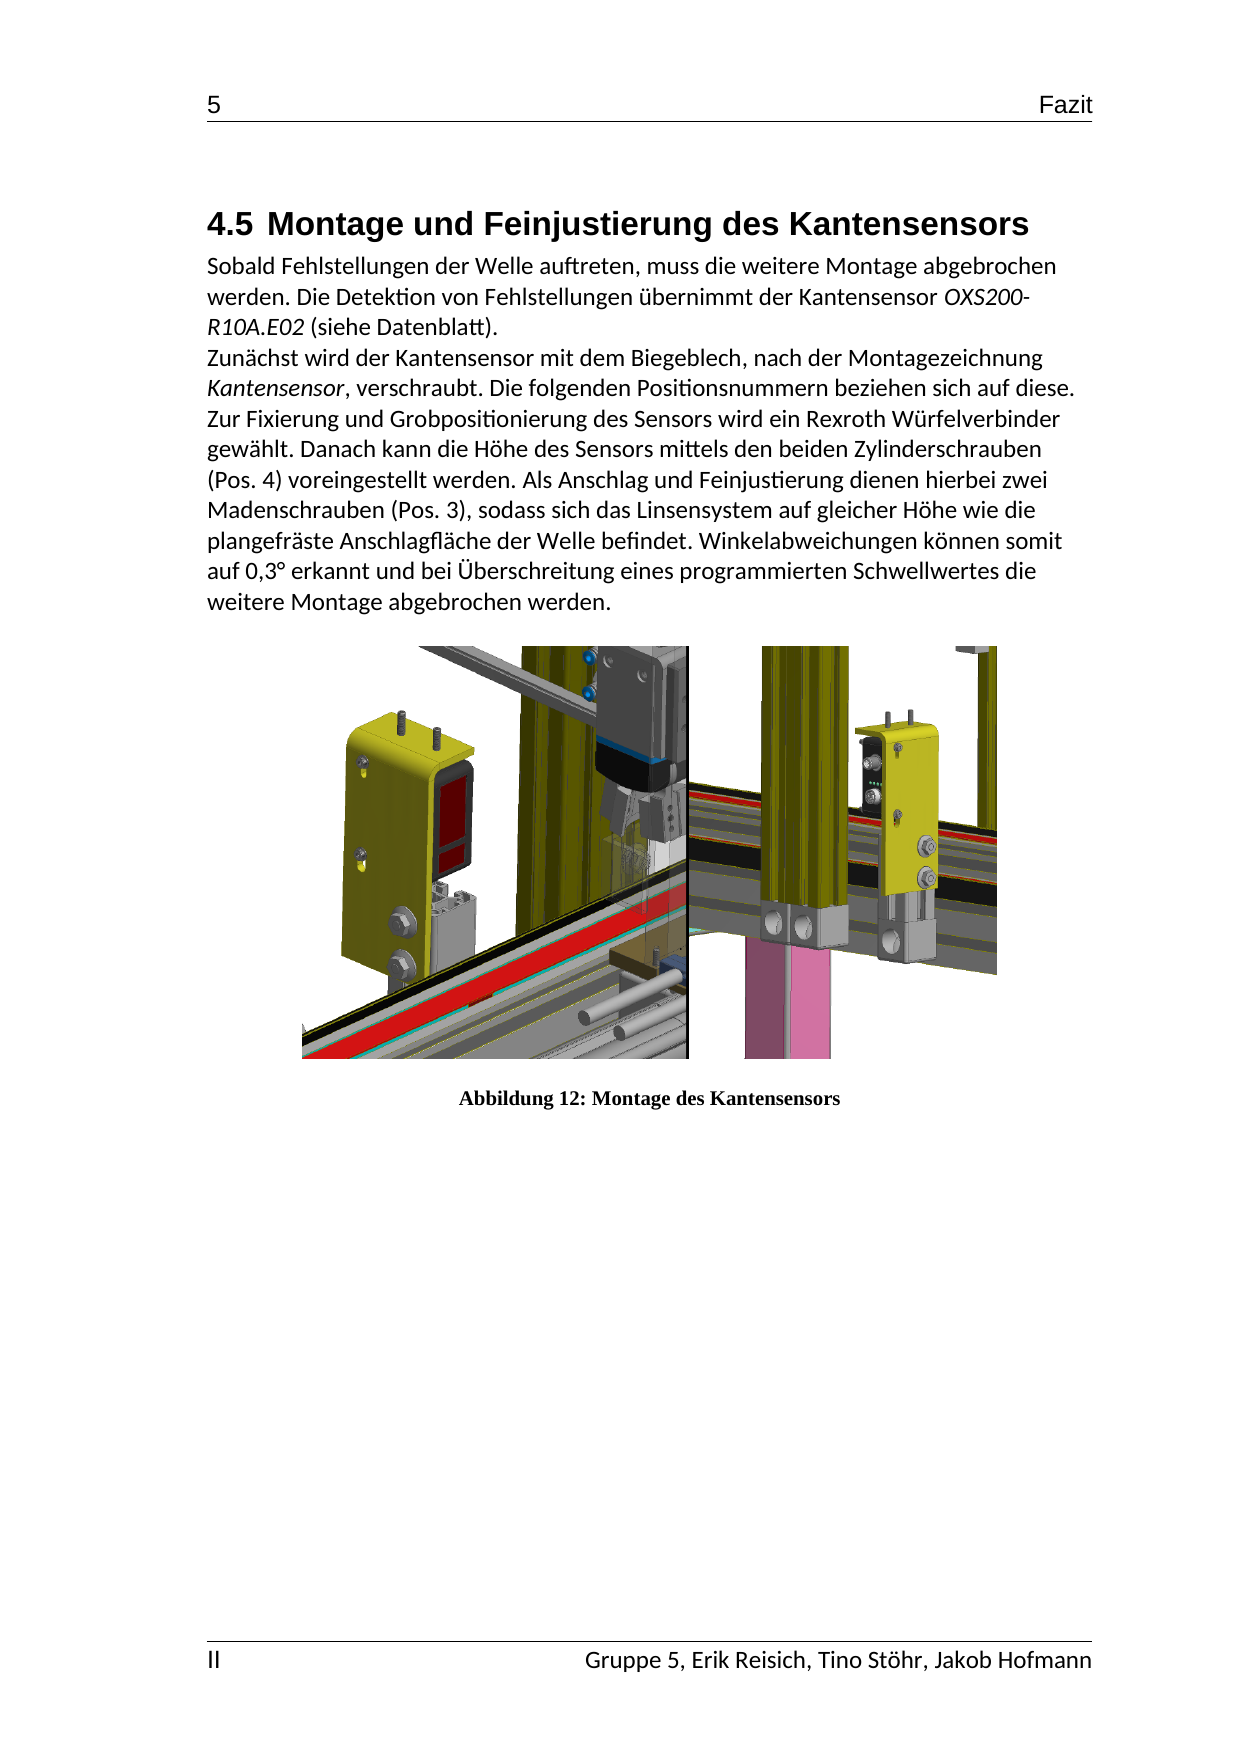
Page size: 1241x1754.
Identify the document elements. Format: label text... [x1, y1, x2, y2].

subtitle Montage und Feinjustierung des Kantensensors [207, 204, 1092, 243]
text Zunächst wird der Kantensensor mit dem Biegeblech, nach der Montagezeichnung Kantensensor, verschraubt. Die folgenden Positionsnummern beziehen sich auf diese. Zur Fixierung und Grobpositionierung des Sensors wird ein Rexroth Würfelverbinder gewählt. Danach kann die Höhe des Sensors mittels den beiden Zylinderschrauben (Pos. 4) voreingestellt werden. Als Anschlag und Feinjustierung dienen hierbei zwei Madenschrauben (Pos. 3), sodass sich das Linsensystem auf gleicher Höhe wie die plangefräste Anschlagfläche der Welle befindet. Winkelabweichungen können somit auf 0,3° erkannt und bei Überschreitung eines programmierten Schwellwertes die weitere Montage abgebrochen werden. [207, 342, 1092, 617]
text Sobald Fehlstellungen der Welle auftreten, muss die weitere Montage abgebrochen werden. Die Detektion von Fehlstellungen übernimmt der Kantensensor OXS200-R10A.E02 (siehe Datenblatt). [207, 250, 1092, 342]
picture [302, 646, 997, 1060]
